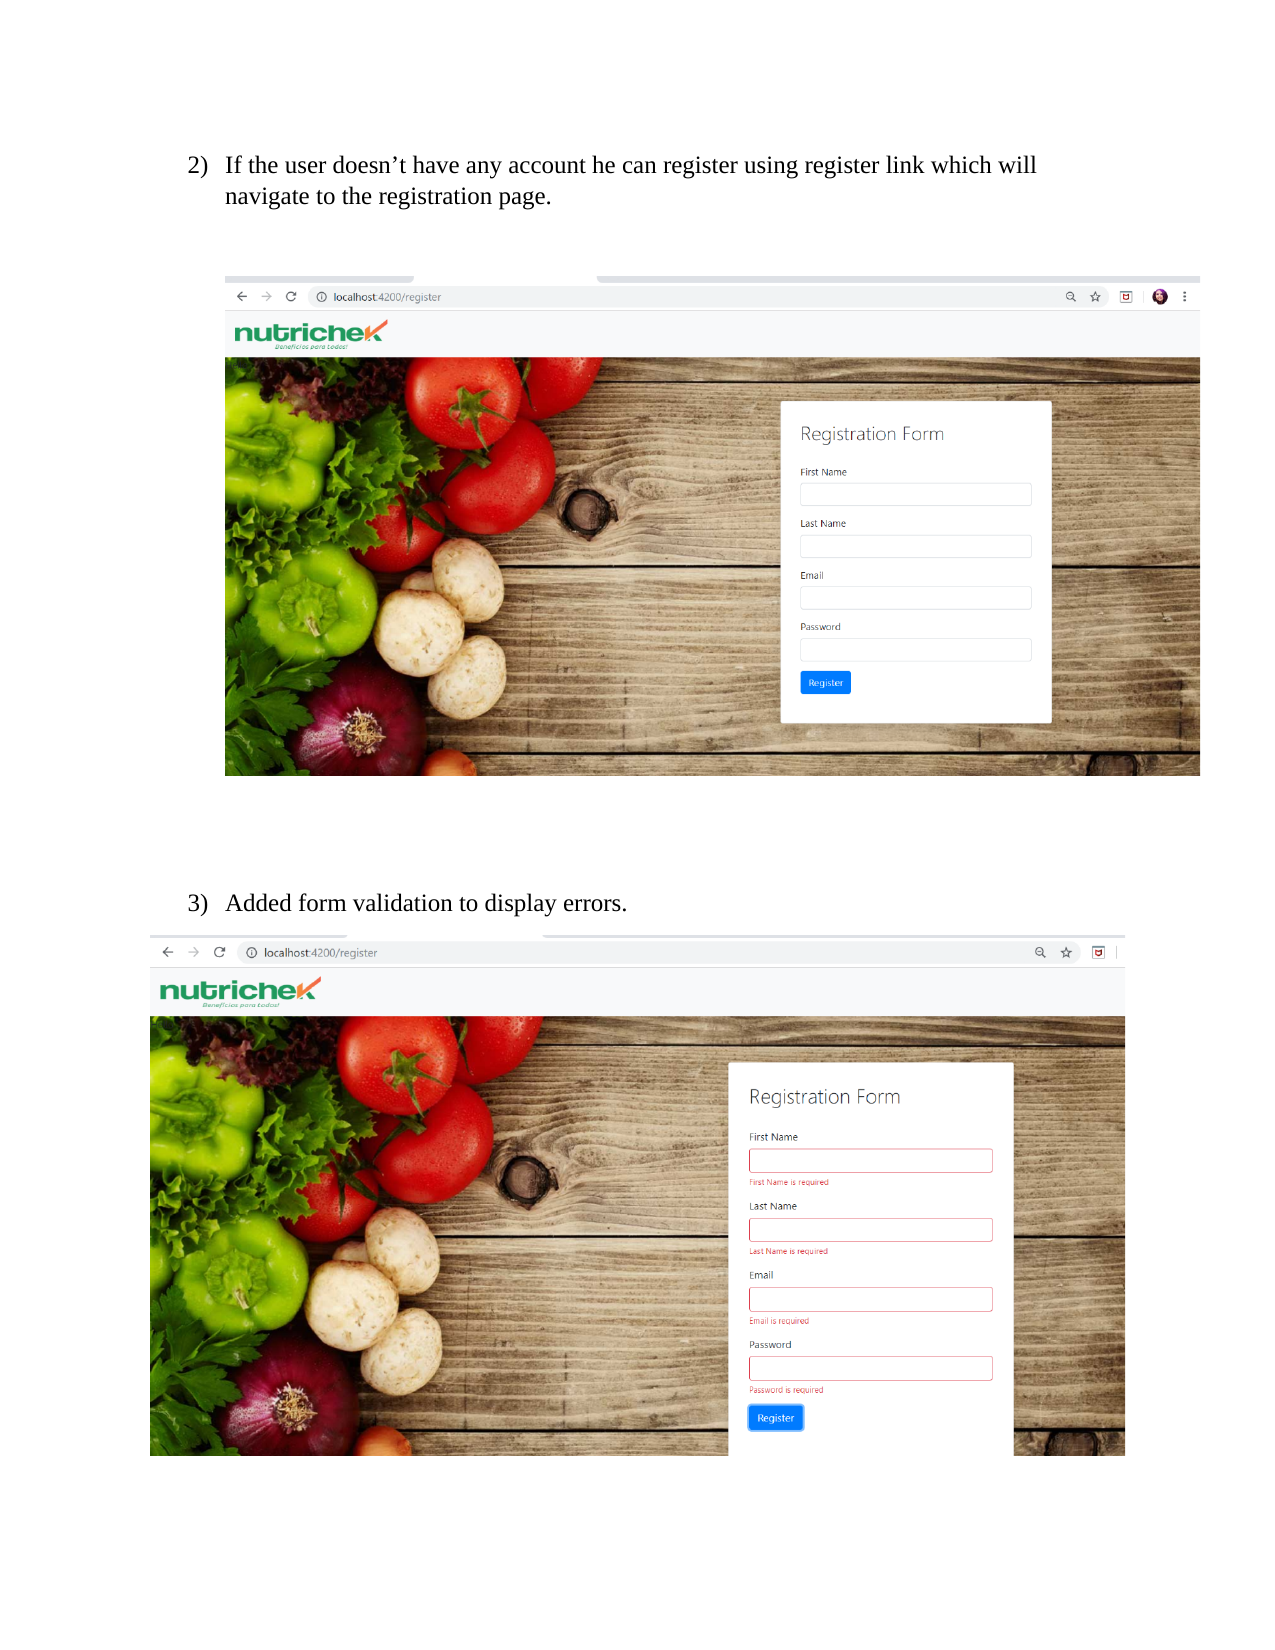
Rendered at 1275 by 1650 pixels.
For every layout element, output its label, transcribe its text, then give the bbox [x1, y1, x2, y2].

list If the user doesn’t have any account he can register using register link which will navigate to the registration page. [187, 150, 1125, 210]
list Added form validation to display errors. [187, 888, 1125, 916]
picture [225, 276, 1200, 776]
picture [150, 935, 1125, 1456]
